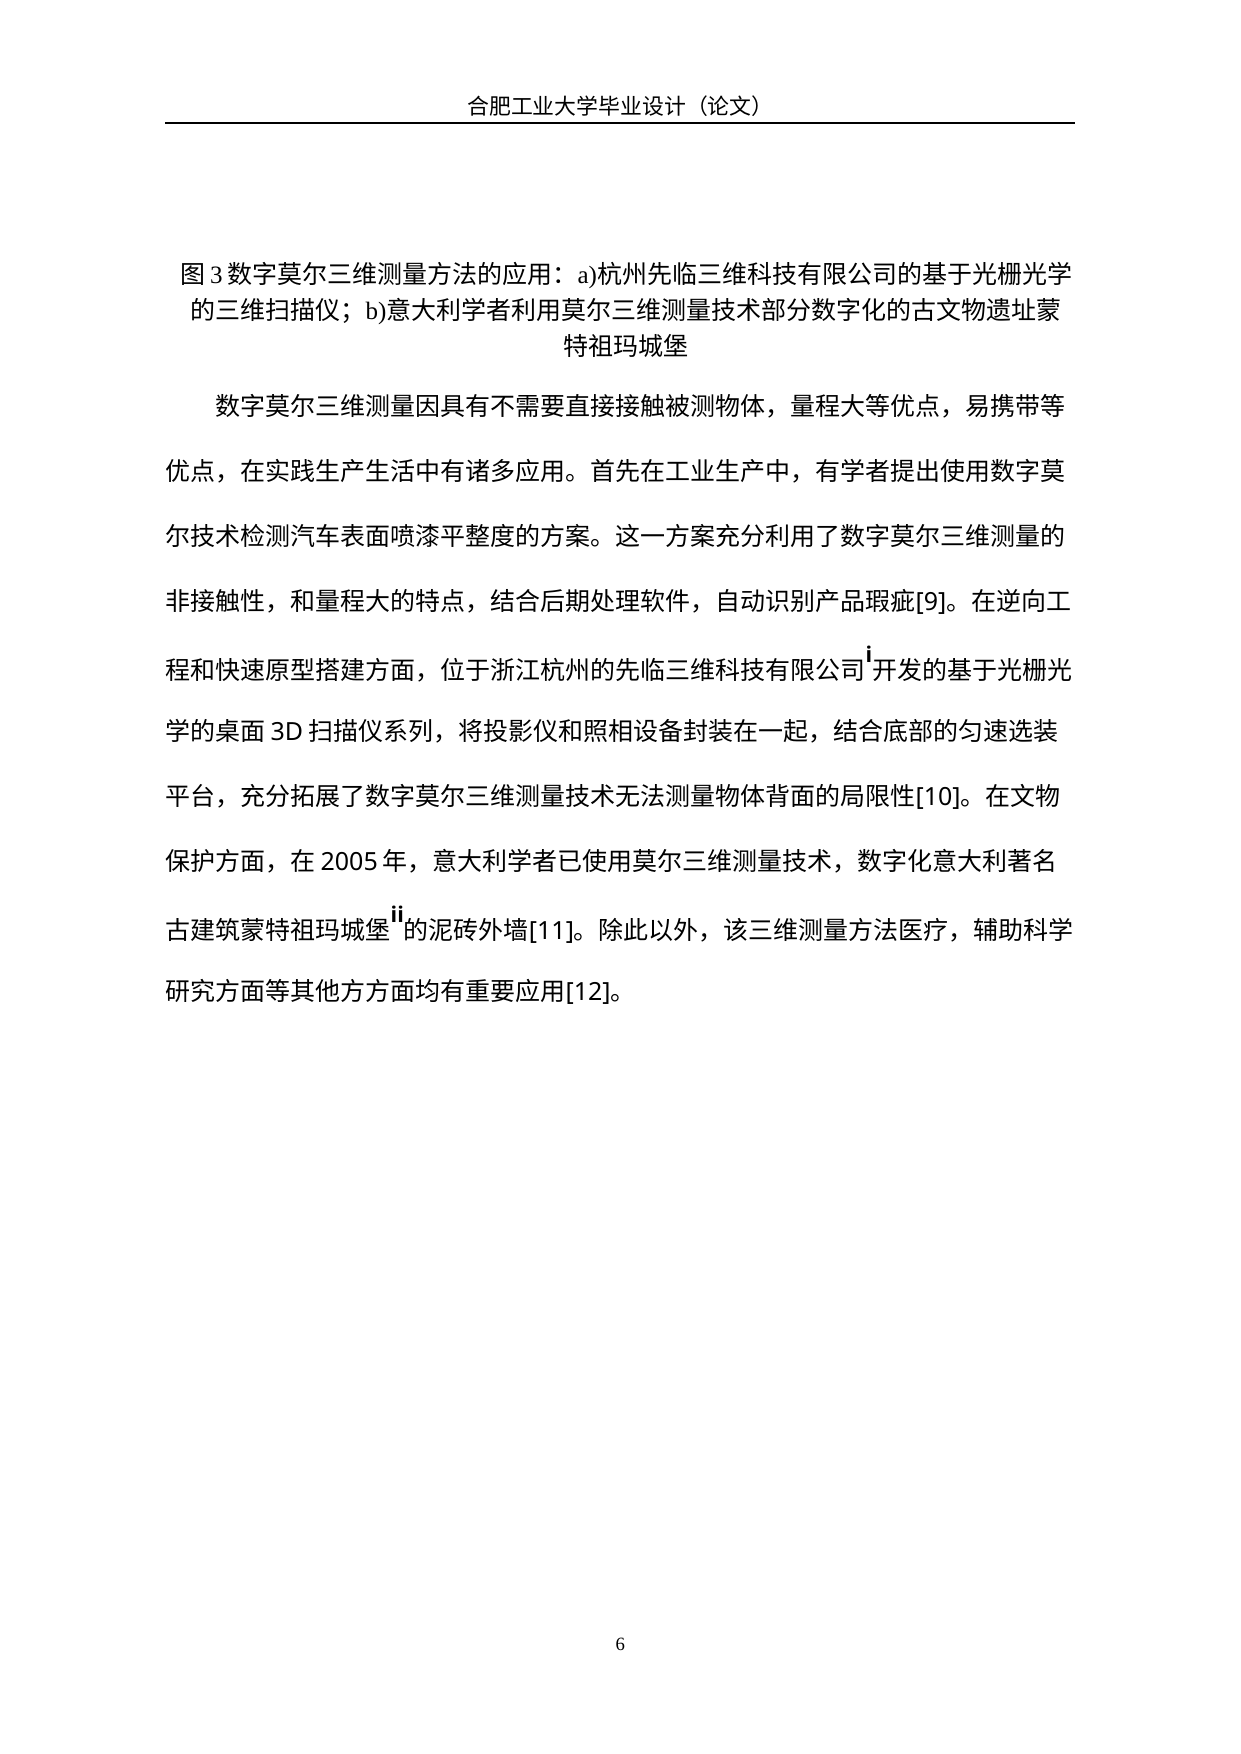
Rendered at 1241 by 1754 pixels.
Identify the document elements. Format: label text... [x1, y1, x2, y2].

text 数字莫尔三维测量因具有不需要直接接触被测物体，量程大等优点，易携带等优点，在实践生产生活中有诸多应用。首先在工业生产中，有学者提出使用数字莫尔技术检测汽车表面喷漆平整度的方案。这一方案充分利用了数字莫尔三维测量的非接触性，和量程大的特点，结合后期处理软件，自动识别产品瑕疵[9]。在逆向工程和快速原型搭建方面，位于浙江杭州的先临三维科技有限公司开发的基于光栅光学的桌面3D扫描仪系列，将投影仪和照相设备封装在一起，结合底部的匀速选装平台，充分拓展了数字莫尔三维测量技术无法测量物体背面的局限性[10]。在文物保护方面，在2005年，意大利学者已使用莫尔三维测量技术，数字化意大利著名古建筑蒙特祖玛城堡的泥砖外墙[11]。除此以外，该三维测量方法医疗，辅助科学研究方面等其他方方面均有重要应用[12]。 [165, 177, 1075, 1022]
